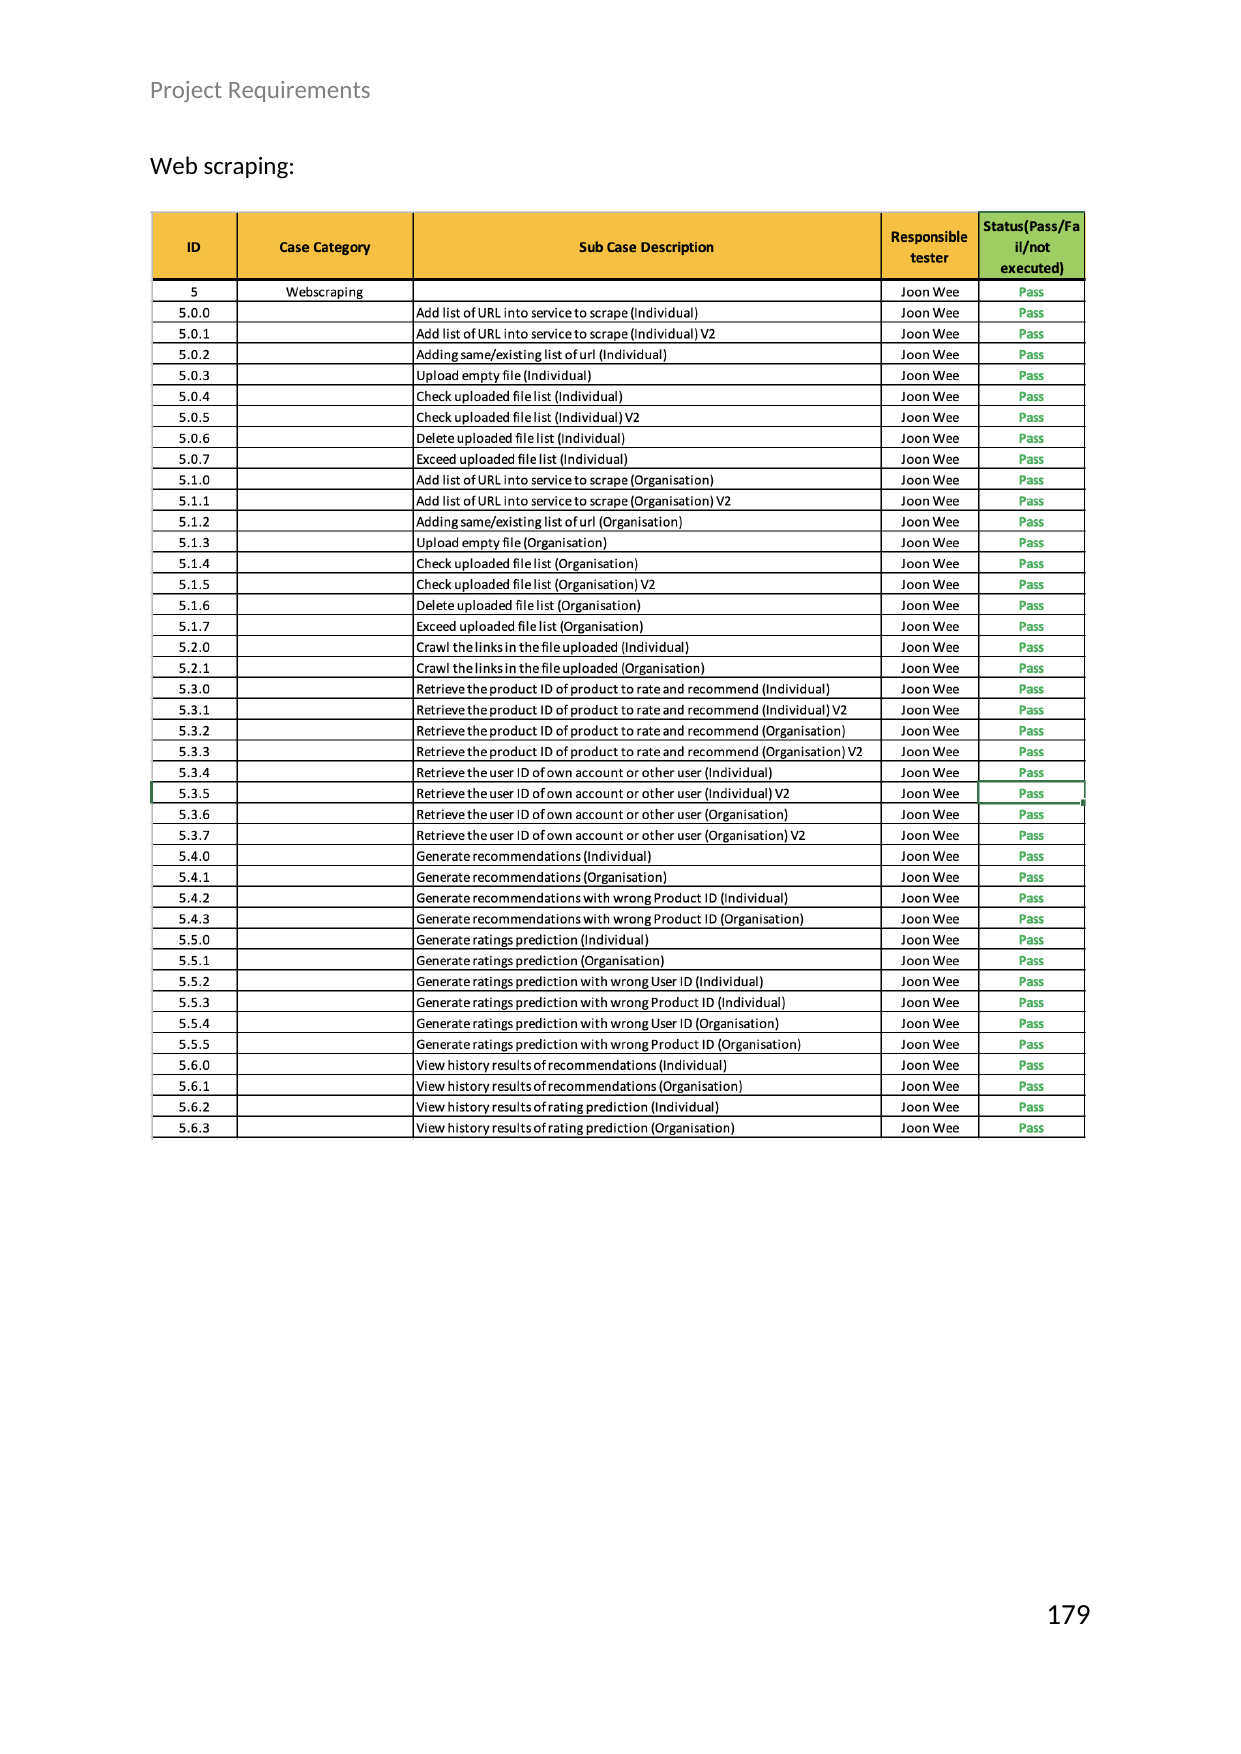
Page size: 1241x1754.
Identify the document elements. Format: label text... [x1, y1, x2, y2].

text Web scraping: [150, 150, 1090, 181]
picture [150, 211, 1086, 1140]
